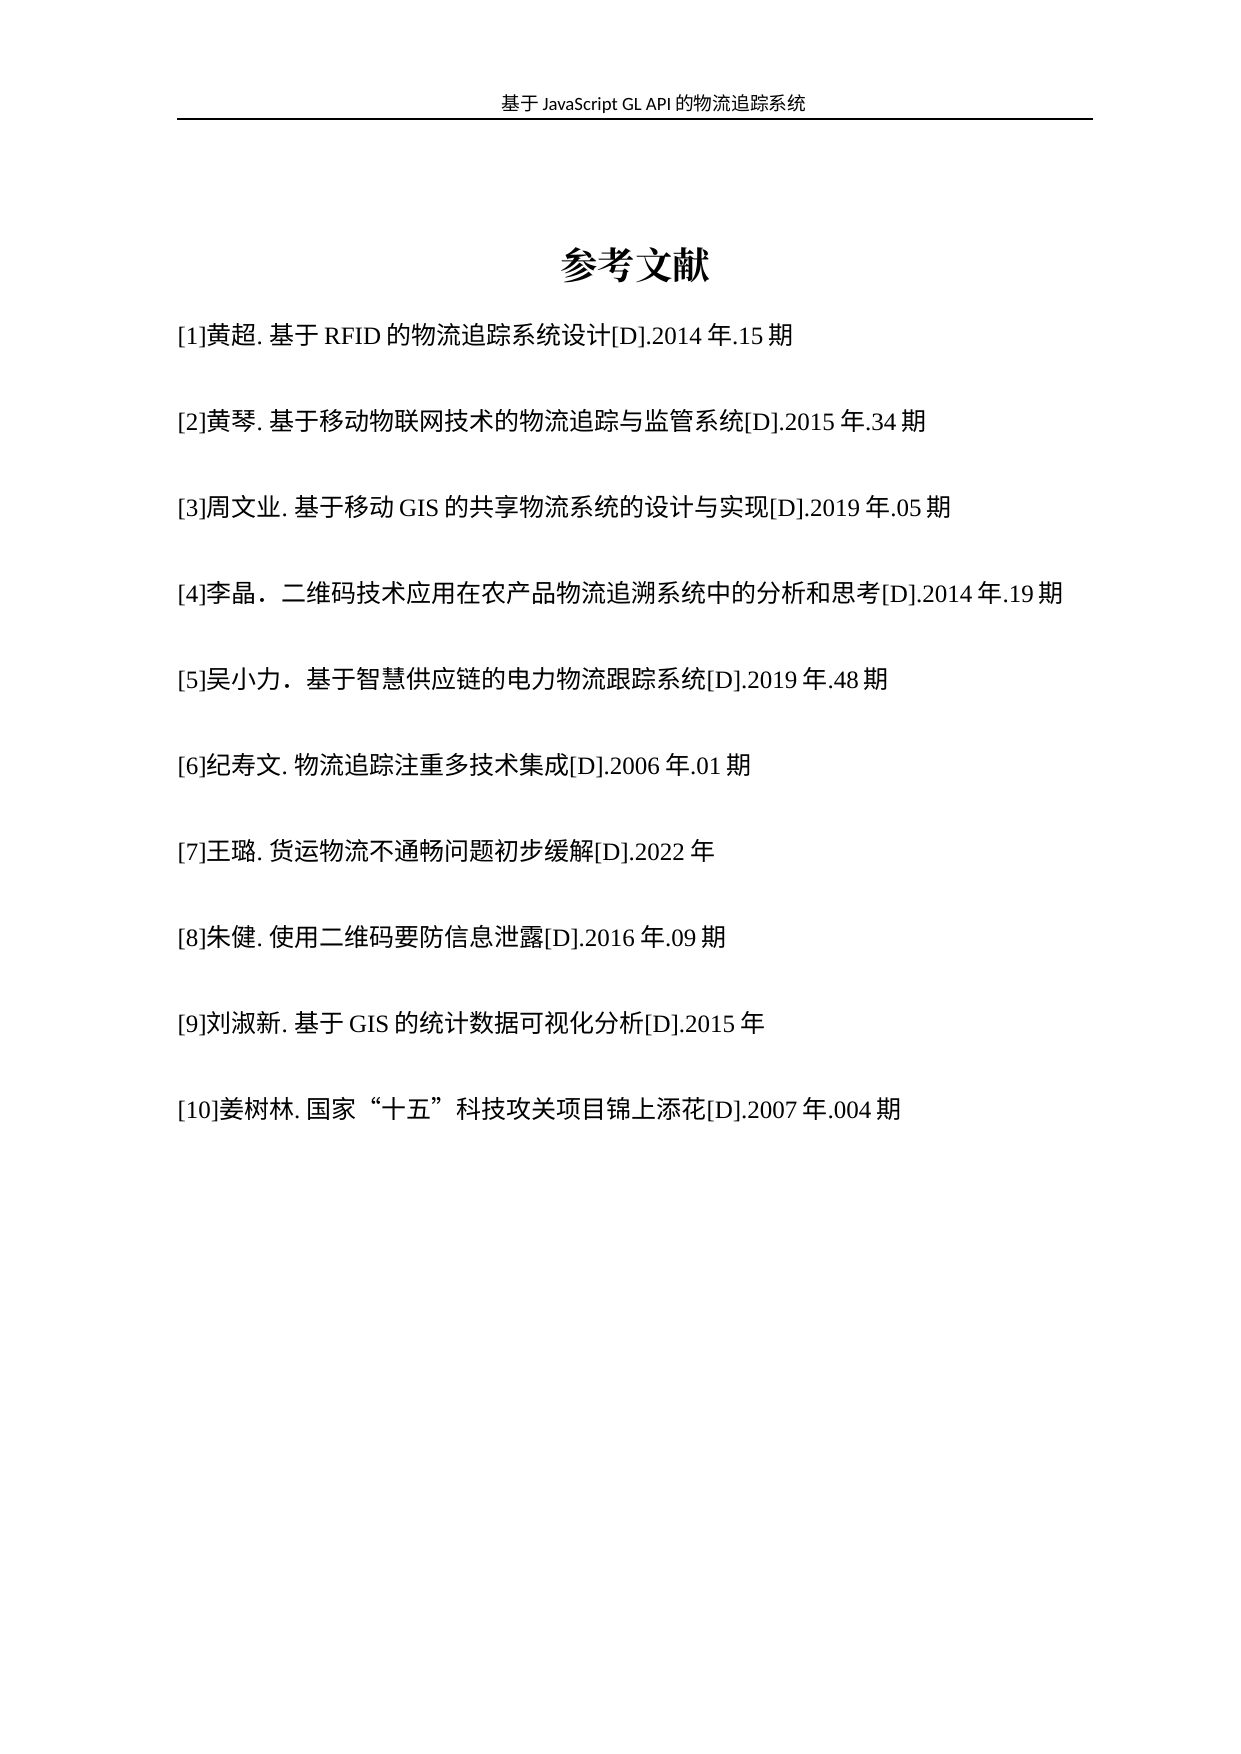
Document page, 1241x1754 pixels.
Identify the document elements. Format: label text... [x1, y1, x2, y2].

text [7]王璐. 货运物流不通畅问题初步缓解[D].2022年 [177, 816, 1093, 884]
text [3]周文业. 基于移动GIS的共享物流系统的设计与实现[D].2019年.05期 [177, 472, 1093, 540]
text [10]姜树林. 国家“十五”科技攻关项目锦上添花[D].2007年.004期 [177, 1074, 1093, 1142]
text [5]吴小力．基于智慧供应链的电力物流跟踪系统[D].2019年.48期 [177, 644, 1093, 712]
text [4]李晶．二维码技术应用在农产品物流追溯系统中的分析和思考[D].2014年.19期 [177, 558, 1093, 626]
subtitle 参考文献 [177, 232, 1093, 300]
text [6]纪寿文. 物流追踪注重多技术集成[D].2006年.01期 [177, 730, 1093, 798]
text [1]黄超. 基于RFID的物流追踪系统设计[D].2014年.15期 [177, 300, 1093, 368]
text [2]黄琴. 基于移动物联网技术的物流追踪与监管系统[D].2015年.34期 [177, 386, 1093, 454]
text [9]刘淑新. 基于GIS的统计数据可视化分析[D].2015年 [177, 988, 1093, 1056]
text [8]朱健. 使用二维码要防信息泄露[D].2016年.09期 [177, 902, 1093, 970]
